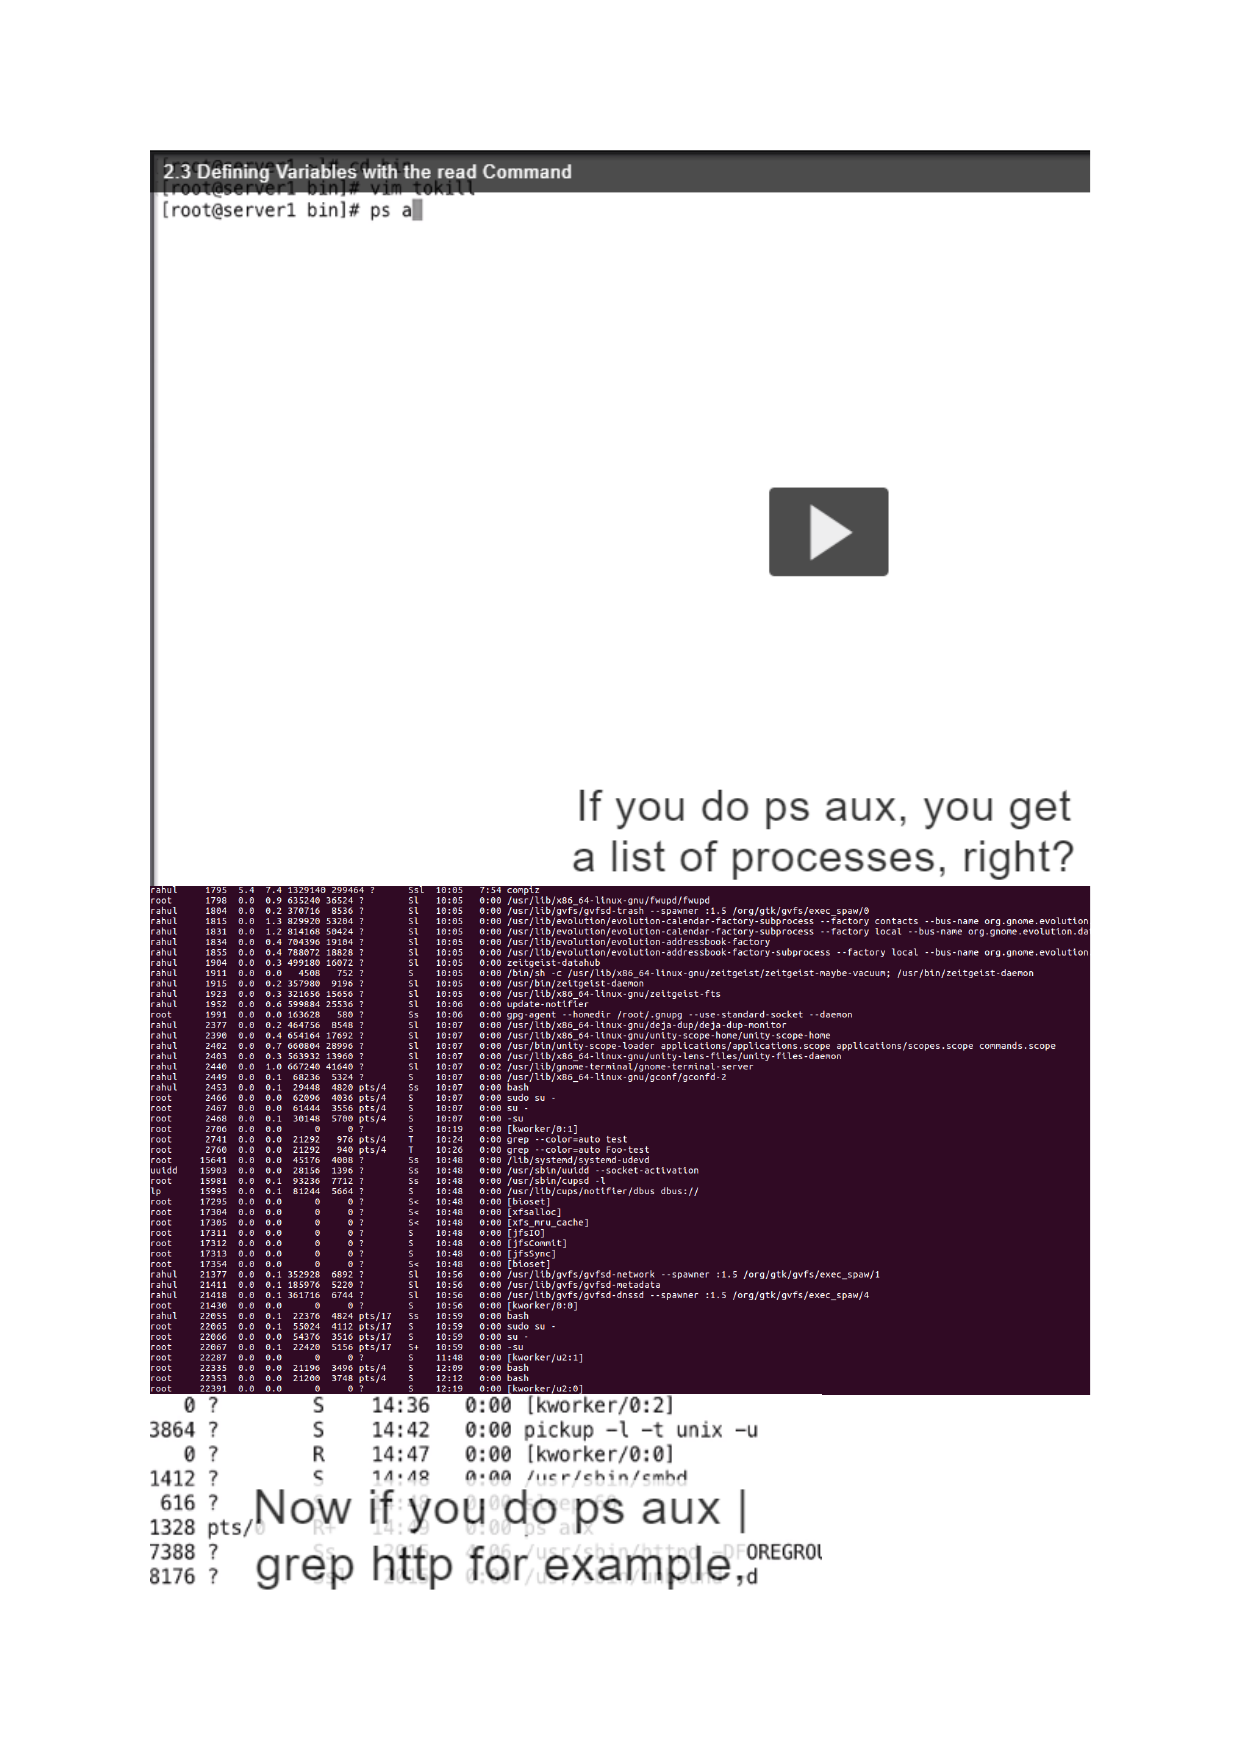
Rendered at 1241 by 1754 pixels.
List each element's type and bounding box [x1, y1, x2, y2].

picture [150, 150, 1091, 1604]
